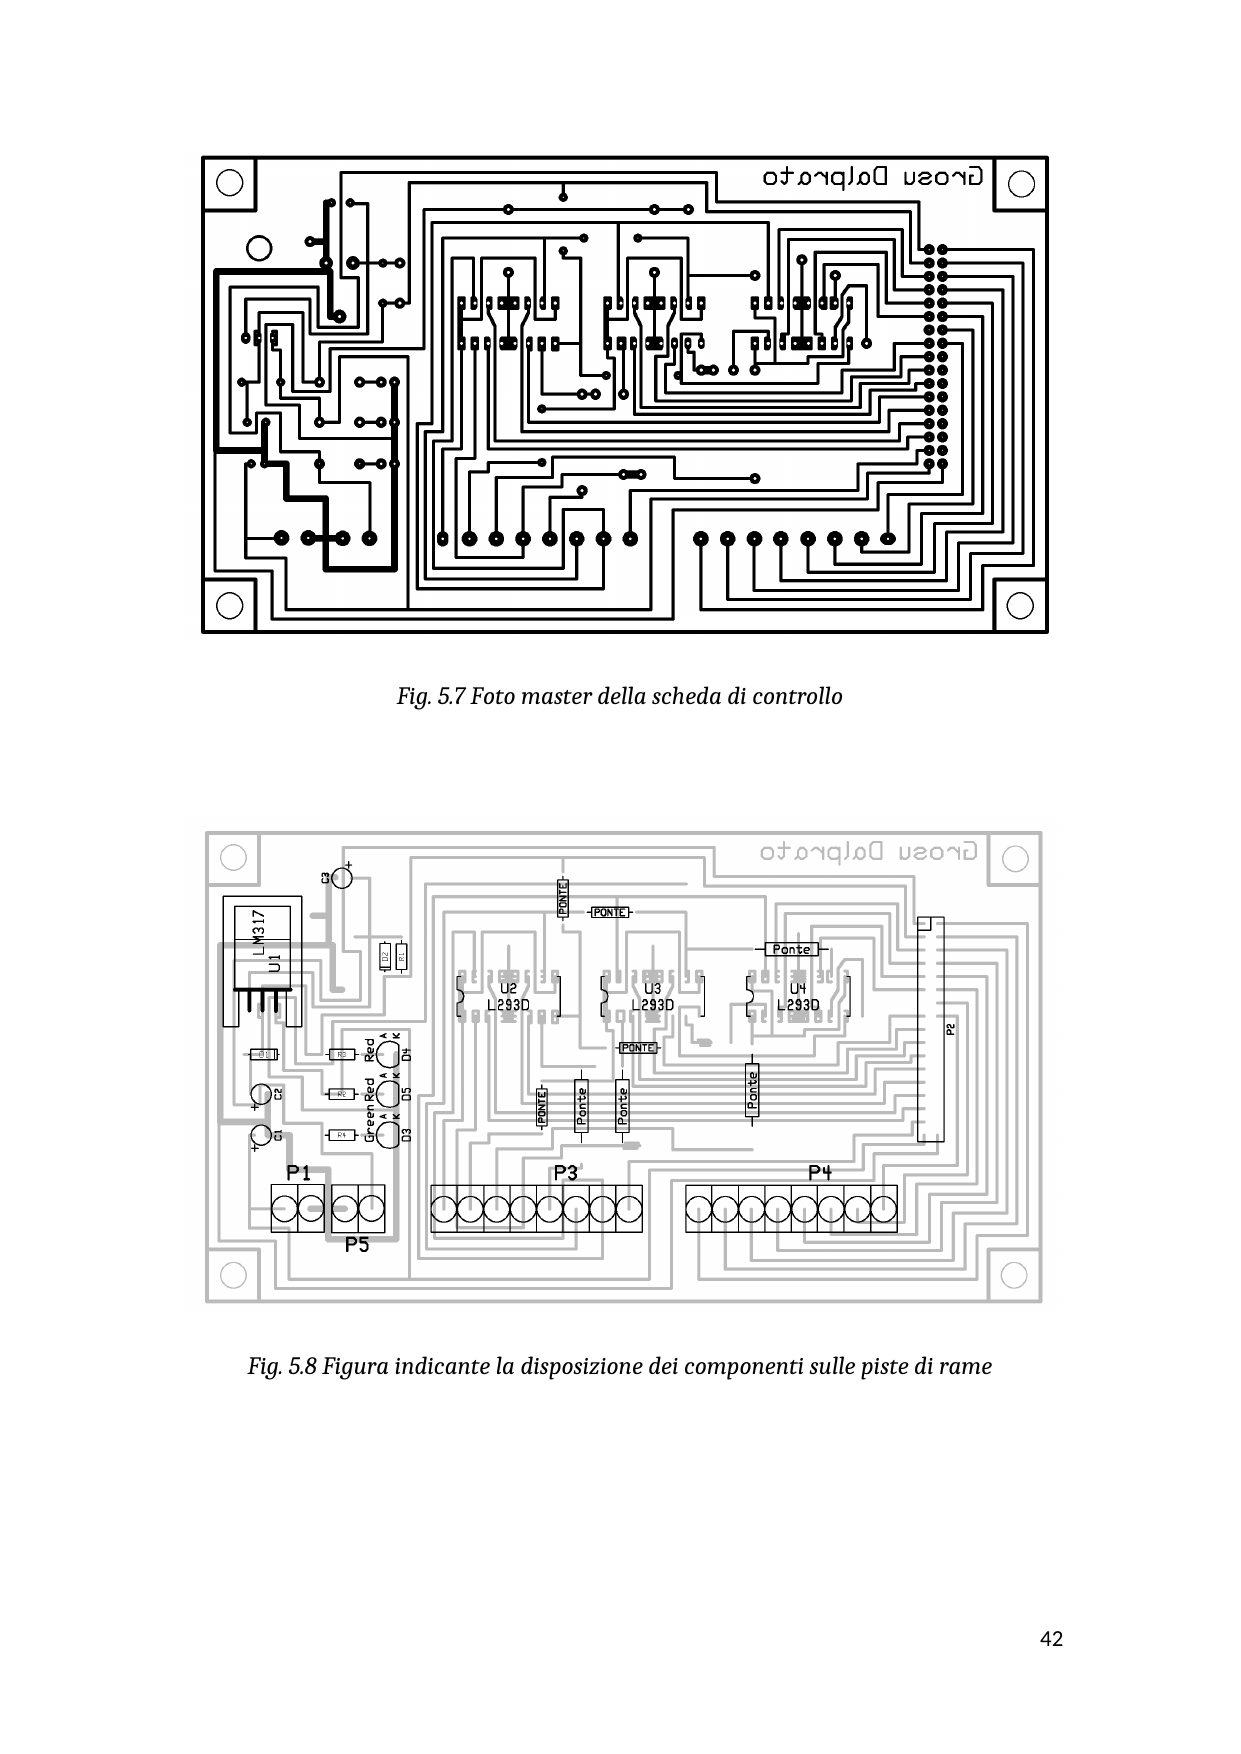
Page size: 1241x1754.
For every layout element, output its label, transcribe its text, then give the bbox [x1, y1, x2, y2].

picture [177, 814, 1063, 1315]
text Fig. 5.8 Figura indicante la disposizione dei componenti sulle piste di rame [177, 1352, 1063, 1381]
picture [177, 147, 1063, 645]
text Fig. 5.7 Foto master della scheda di controllo [177, 682, 1063, 711]
